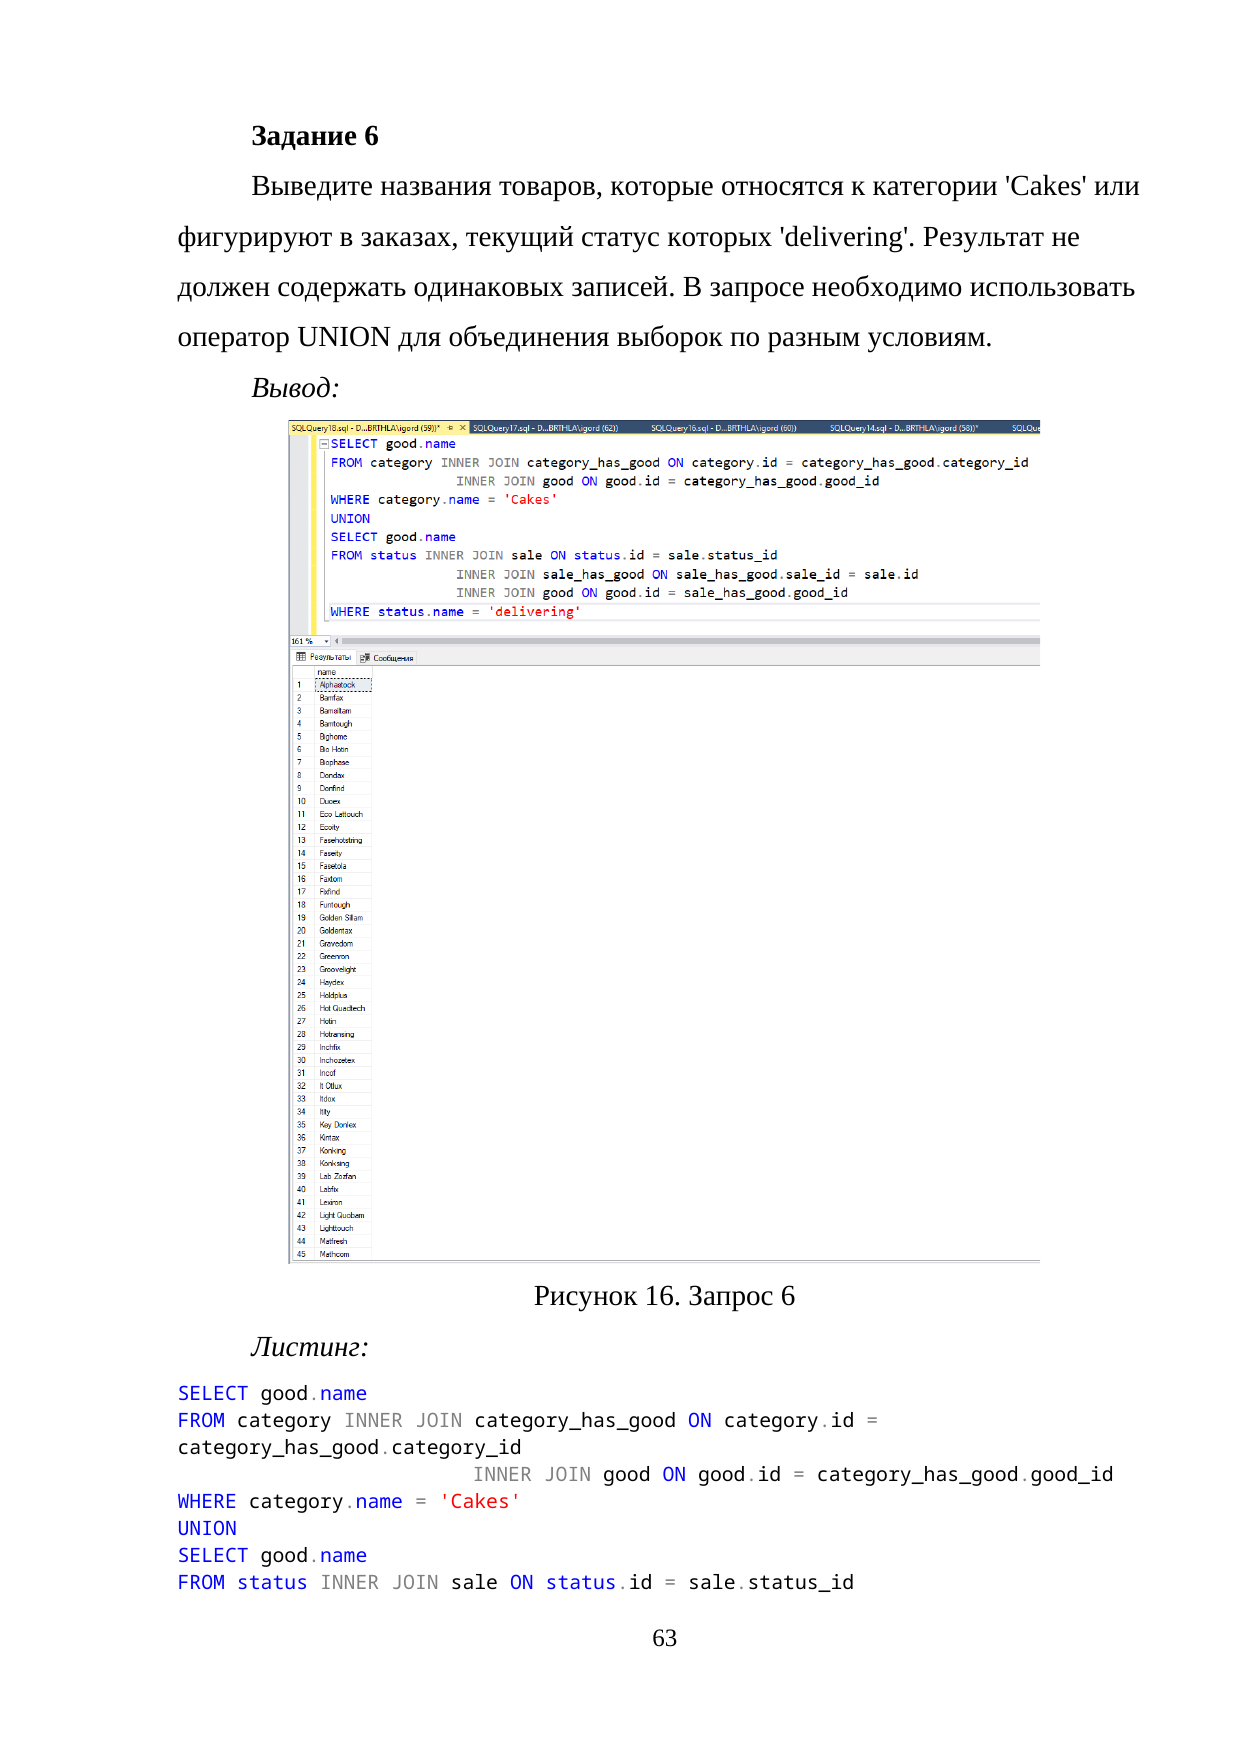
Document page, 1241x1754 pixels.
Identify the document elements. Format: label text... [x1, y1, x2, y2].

text WHERE category.name = 'Cakes' [177, 1487, 1152, 1514]
text Рисунок 16. Запрос 6 [177, 1278, 1152, 1312]
text UNION [177, 1514, 1152, 1541]
text FROM status INNER JOIN sale ON status.id = sale.status_id [177, 1568, 1152, 1595]
text Выведите названия товаров, которые относятся к категории 'Cakes' или фигурируют в заказах, текущий статус которых 'delivering'. Результат не должен содержать одинаковых записей. В запросе необходимо использовать оператор UNION для объединения выборок по разным условиям. [177, 168, 1152, 353]
text SELECT good.name [177, 1541, 1152, 1568]
text SELECT good.name [177, 1379, 1152, 1406]
text INNER JOIN good ON good.id = category_has_good.good_id [177, 1460, 1152, 1487]
text Задание 6 [177, 118, 1152, 152]
picture [288, 420, 1041, 1264]
text Листинг: [177, 1329, 1152, 1362]
text Вывод: [177, 370, 1152, 403]
text FROM category INNER JOIN category_has_good ON category.id = category_has_good.category_id [177, 1406, 1152, 1460]
